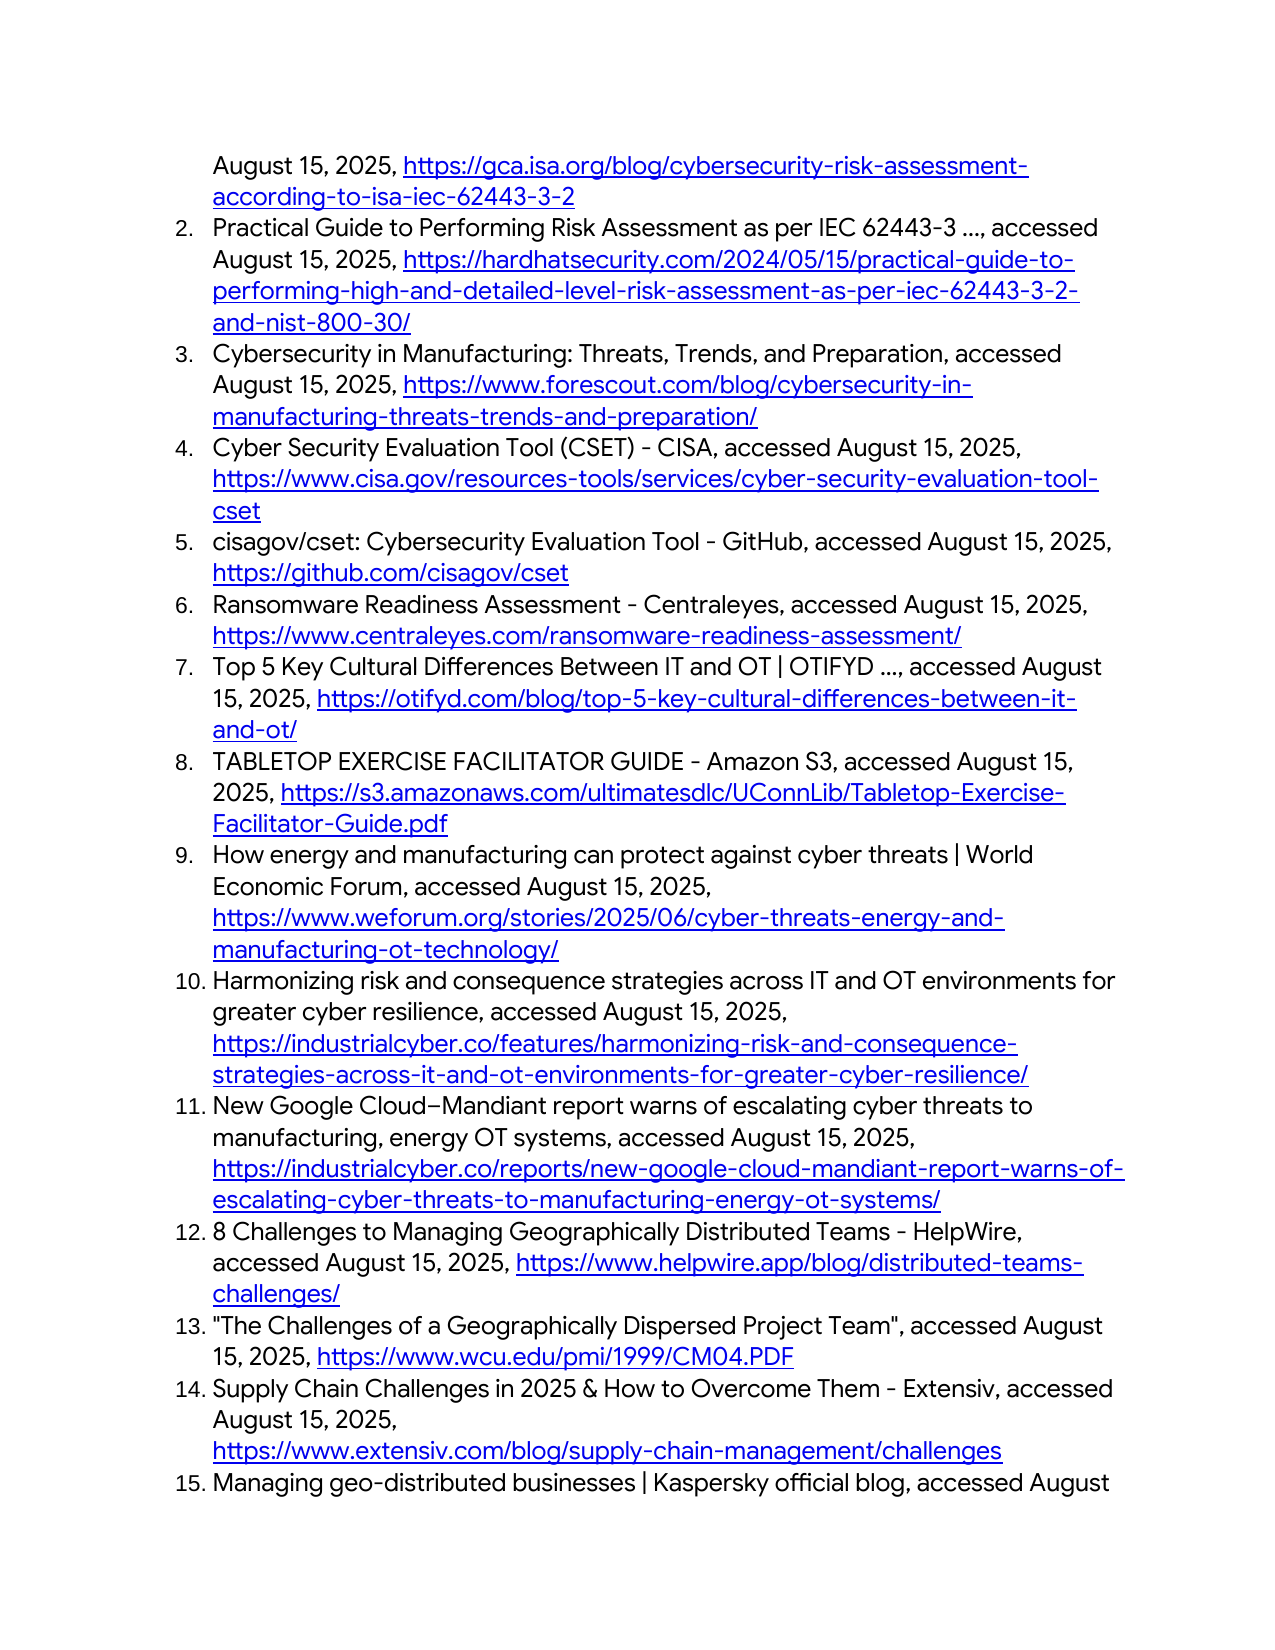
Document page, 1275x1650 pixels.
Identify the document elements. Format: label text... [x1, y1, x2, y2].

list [175, 1467, 1125, 1498]
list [175, 150, 1125, 213]
list Harmonizing risk and consequence strategies across IT and OT environments for greater cyber resilience, accessed August 15, 2025, https://industrialcyber.co/features/harmonizing-risk-and-consequence-strategies-across-it-and-ot-environments-for-greater-cyber-resilience/ [175, 965, 1125, 1091]
list Supply Chain Challenges in 2025 & How to Overcome Them - Extensiv, accessed August 15, 2025, https://www.extensiv.com/blog/supply-chain-management/challenges [175, 1373, 1125, 1467]
list Cybersecurity in Manufacturing: Threats, Trends, and Preparation, accessed August 15, 2025, https://www.forescout.com/blog/cybersecurity-in-manufacturing-threats-trends-and-preparation/ [175, 338, 1125, 432]
list New Google Cloud–Mandiant report warns of escalating cyber threats to manufacturing, energy OT systems, accessed August 15, 2025, https://industrialcyber.co/reports/new-google-cloud-mandiant-report-warns-of-escalating-cyber-threats-to-manufacturing-energy-ot-systems/ [175, 1091, 1125, 1216]
list TABLETOP EXERCISE FACILITATOR GUIDE - Amazon S3, accessed August 15, 2025, https://s3.amazonaws.com/ultimatesdlc/UConnLib/Tabletop-Exercise-Facilitator-Guide.pdf [175, 746, 1125, 840]
list 8 Challenges to Managing Geographically Distributed Teams - HelpWire, accessed August 15, 2025, https://www.helpwire.app/blog/distributed-teams-challenges/ [175, 1216, 1125, 1310]
list How energy and manufacturing can protect against cyber threats | World Economic Forum, accessed August 15, 2025, https://www.weforum.org/stories/2025/06/cyber-threats-energy-and-manufacturing-ot-technology/ [175, 840, 1125, 965]
list Ransomware Readiness Assessment - Centraleyes, accessed August 15, 2025, https://www.centraleyes.com/ransomware-readiness-assessment/ [175, 589, 1125, 652]
list Top 5 Key Cultural Differences Between IT and OT | OTIFYD ..., accessed August 15, 2025, https://otifyd.com/blog/top-5-key-cultural-differences-between-it-and-ot/ [175, 652, 1125, 746]
list Practical Guide to Performing Risk Assessment as per IEC 62443-3 ..., accessed August 15, 2025, https://hardhatsecurity.com/2024/05/15/practical-guide-to-performing-high-and-detailed-level-risk-assessment-as-per-iec-62443-3-2-and-nist-800-30/ [175, 213, 1125, 338]
list "The Challenges of a Geographically Dispersed Project Team", accessed August 15, 2025, https://www.wcu.edu/pmi/1999/CM04.PDF [175, 1310, 1125, 1373]
list Cyber Security Evaluation Tool (CSET) - CISA, accessed August 15, 2025, https://www.cisa.gov/resources-tools/services/cyber-security-evaluation-tool-cset [175, 432, 1125, 526]
list cisagov/cset: Cybersecurity Evaluation Tool - GitHub, accessed August 15, 2025, https://github.com/cisagov/cset [175, 526, 1125, 589]
